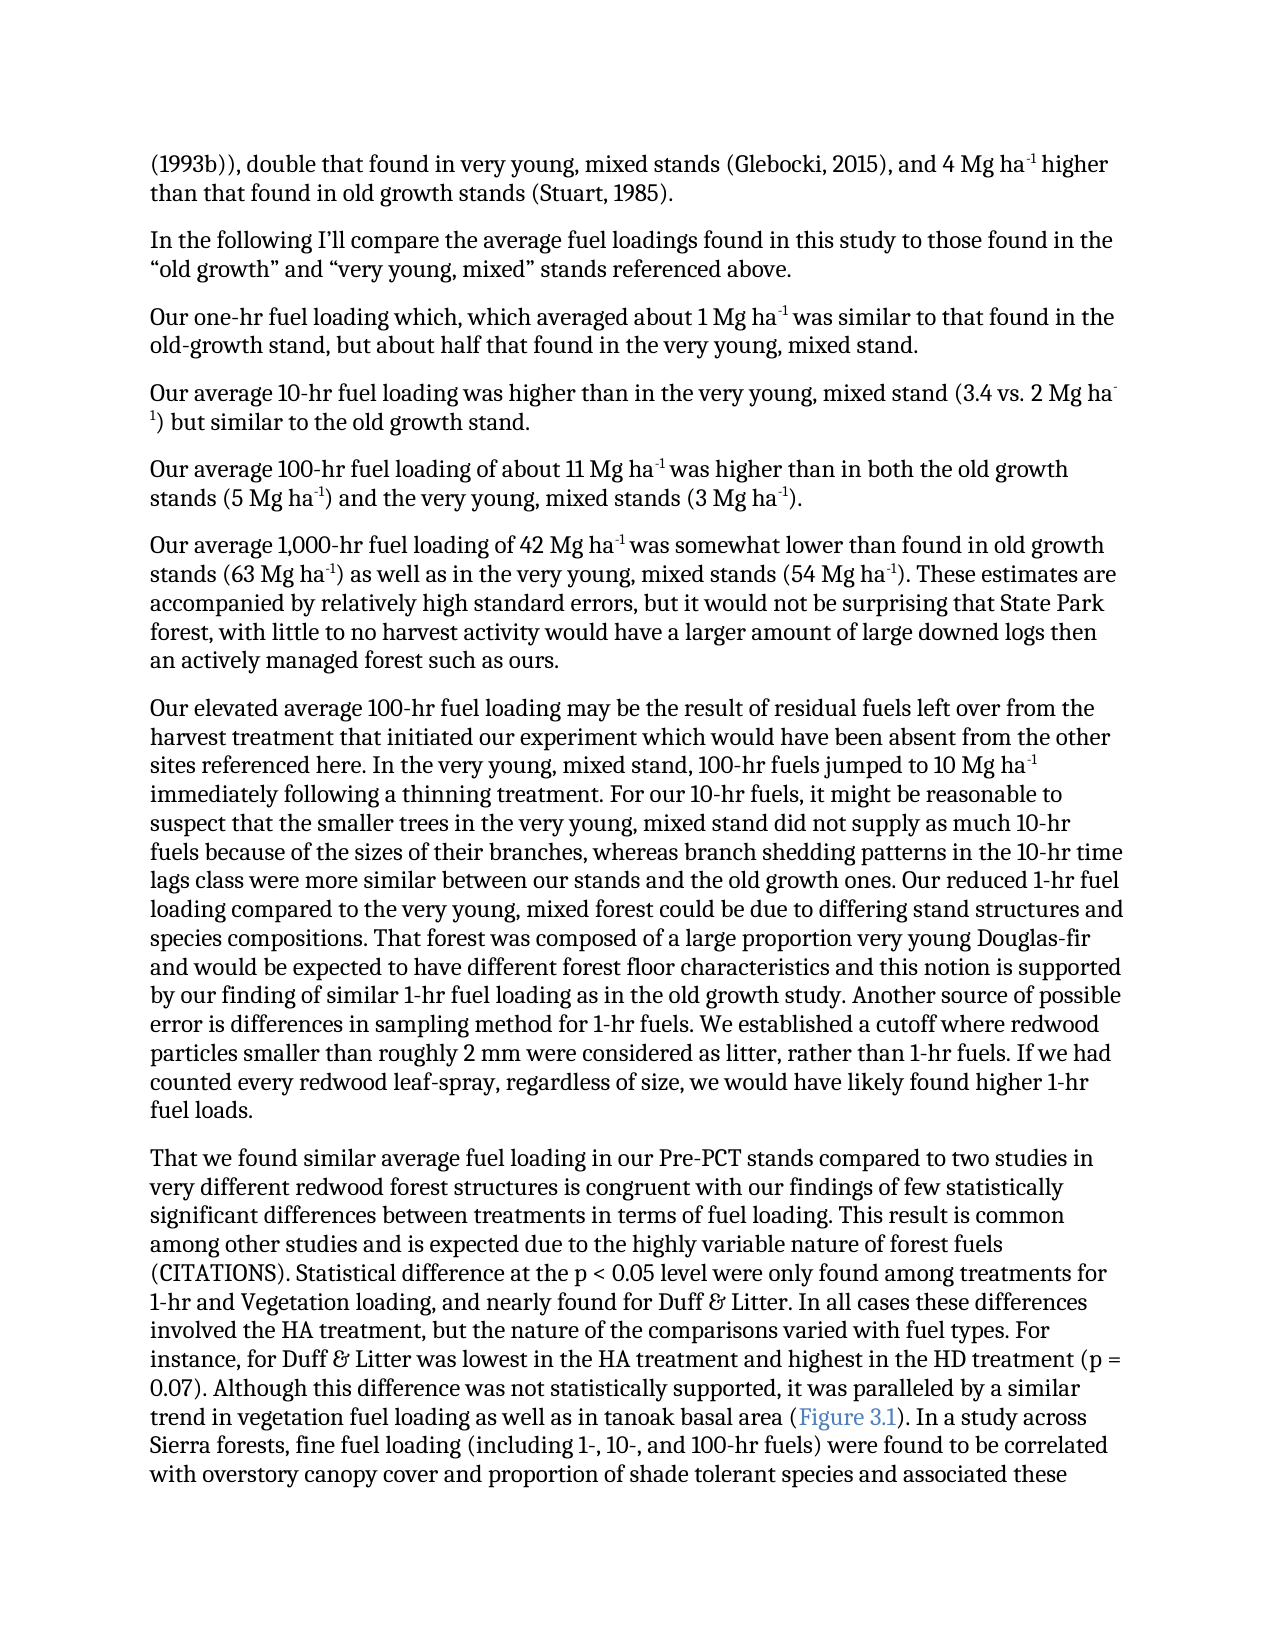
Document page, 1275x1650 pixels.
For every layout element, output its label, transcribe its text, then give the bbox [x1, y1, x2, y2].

text Our one-hr fuel loading which, which averaged about 1 Mg ha-1 was similar to that found in the old-growth stand, but about half that found in the very young, mixed stand. [150, 302, 1125, 360]
text Our elevated average 100-hr fuel loading may be the result of residual fuels left over from the harvest treatment that initiated our experiment which would have been absent from the other sites referenced here. In the very young, mixed stand, 100-hr fuels jumped to 10 Mg ha-1 immediately following a thinning treatment. For our 10-hr fuels, it might be reasonable to suspect that the smaller trees in the very young, mixed stand did not supply as much 10-hr fuels because of the sizes of their branches, whereas branch shedding patterns in the 10-hr time lags class were more similar between our stands and the old growth ones. Our reduced 1-hr fuel loading compared to the very young, mixed forest could be due to differing stand structures and species compositions. That forest was composed of a large proportion very young Douglas-fir and would be expected to have different forest floor characteristics and this notion is supported by our finding of similar 1-hr fuel loading as in the old growth study. Another source of possible error is differences in sampling method for 1-hr fuels. We established a cutoff where redwood particles smaller than roughly 2 mm were considered as litter, rather than 1-hr fuels. If we had counted every redwood leaf-spray, regardless of size, we would have likely found higher 1-hr fuel loads. [150, 694, 1125, 1125]
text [150, 150, 1125, 207]
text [150, 1144, 1125, 1489]
text Our average 100-hr fuel loading of about 11 Mg ha-1 was higher than in both the old growth stands (5 Mg ha-1) and the very young, mixed stands (3 Mg ha-1). [150, 455, 1125, 512]
text In the following I’ll compare the average fuel loadings found in this study to those found in the “old growth” and “very young, mixed” stands referenced above. [150, 226, 1125, 284]
text Our average 1,000-hr fuel loading of 42 Mg ha-1 was somewhat lower than found in old growth stands (63 Mg ha-1) as well as in the very young, mixed stands (54 Mg ha-1). These estimates are accompanied by relatively high standard errors, but it would not be surprising that State Park forest, with little to no harvest activity would have a larger amount of large downed logs then an actively managed forest such as ours. [150, 531, 1125, 675]
text Our average 10-hr fuel loading was higher than in the very young, mixed stand (3.4 vs. 2 Mg ha-1) but similar to the old growth stand. [150, 379, 1125, 436]
